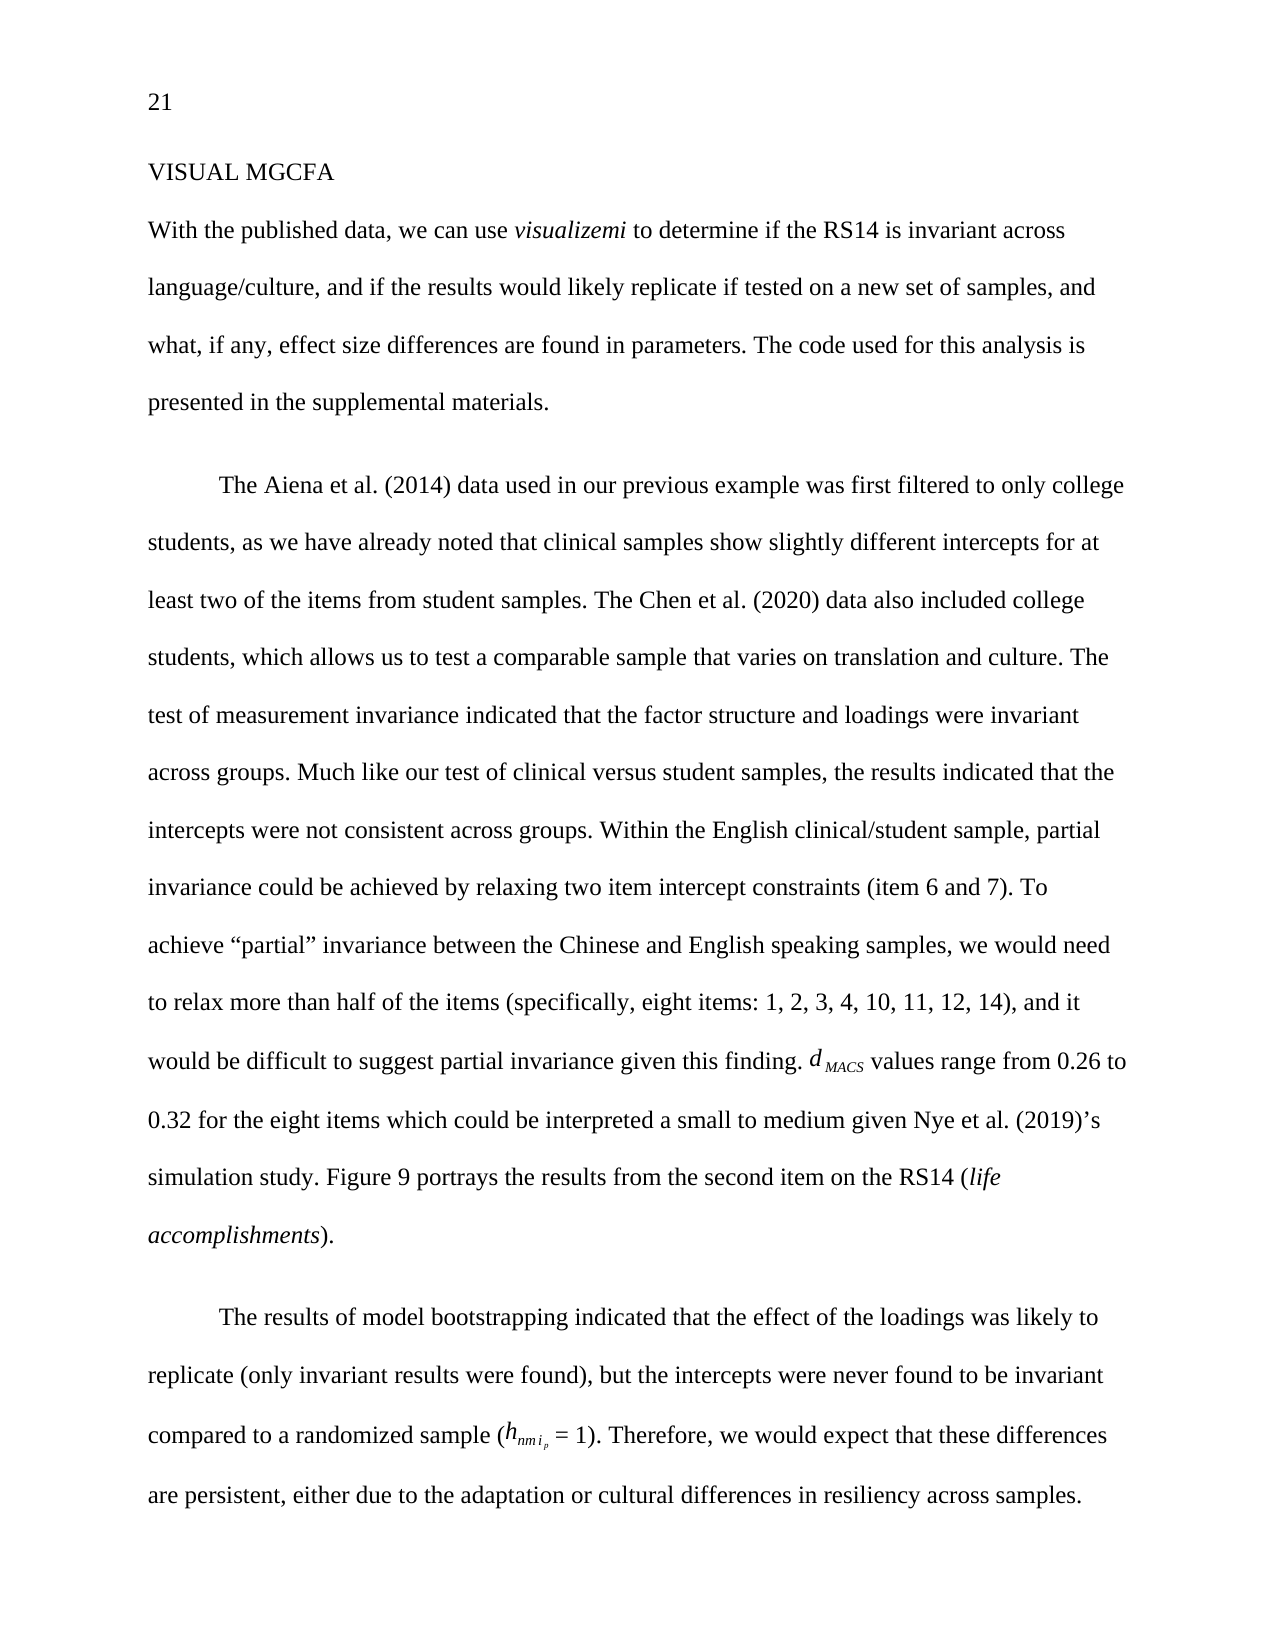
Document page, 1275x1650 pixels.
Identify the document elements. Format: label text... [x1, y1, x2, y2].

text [148, 1302, 1127, 1508]
text The Aiena et al. (2014) data used in our previous example was first filtered to only college students, as we have already noted that clinical samples show slightly different intercepts for at least two of the items from student samples. The Chen et al. (2020) data also included college students, which allows us to test a comparable sample that varies on translation and culture. The test of measurement invariance indicated that the factor structure and loadings were invariant across groups. Much like our test of clinical versus student samples, the results indicated that the intercepts were not consistent across groups. Within the English clinical/student sample, partial invariance could be achieved by relaxing two item intercept constraints (item 6 and 7). To achieve “partial” invariance between the Chinese and English speaking samples, we would need to relax more than half of the items (specifically, eight items: 1, 2, 3, 4, 10, 11, 12, 14), and it would be difficult to suggest partial invariance given this finding. values range from 0.26 to 0.32 for the eight items which could be interpreted a small to medium given Nye et al. (2019)’s simulation study. Figure 9 portrays the results from the second item on the RS14 (life accomplishments). [148, 470, 1127, 1249]
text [148, 215, 1127, 416]
